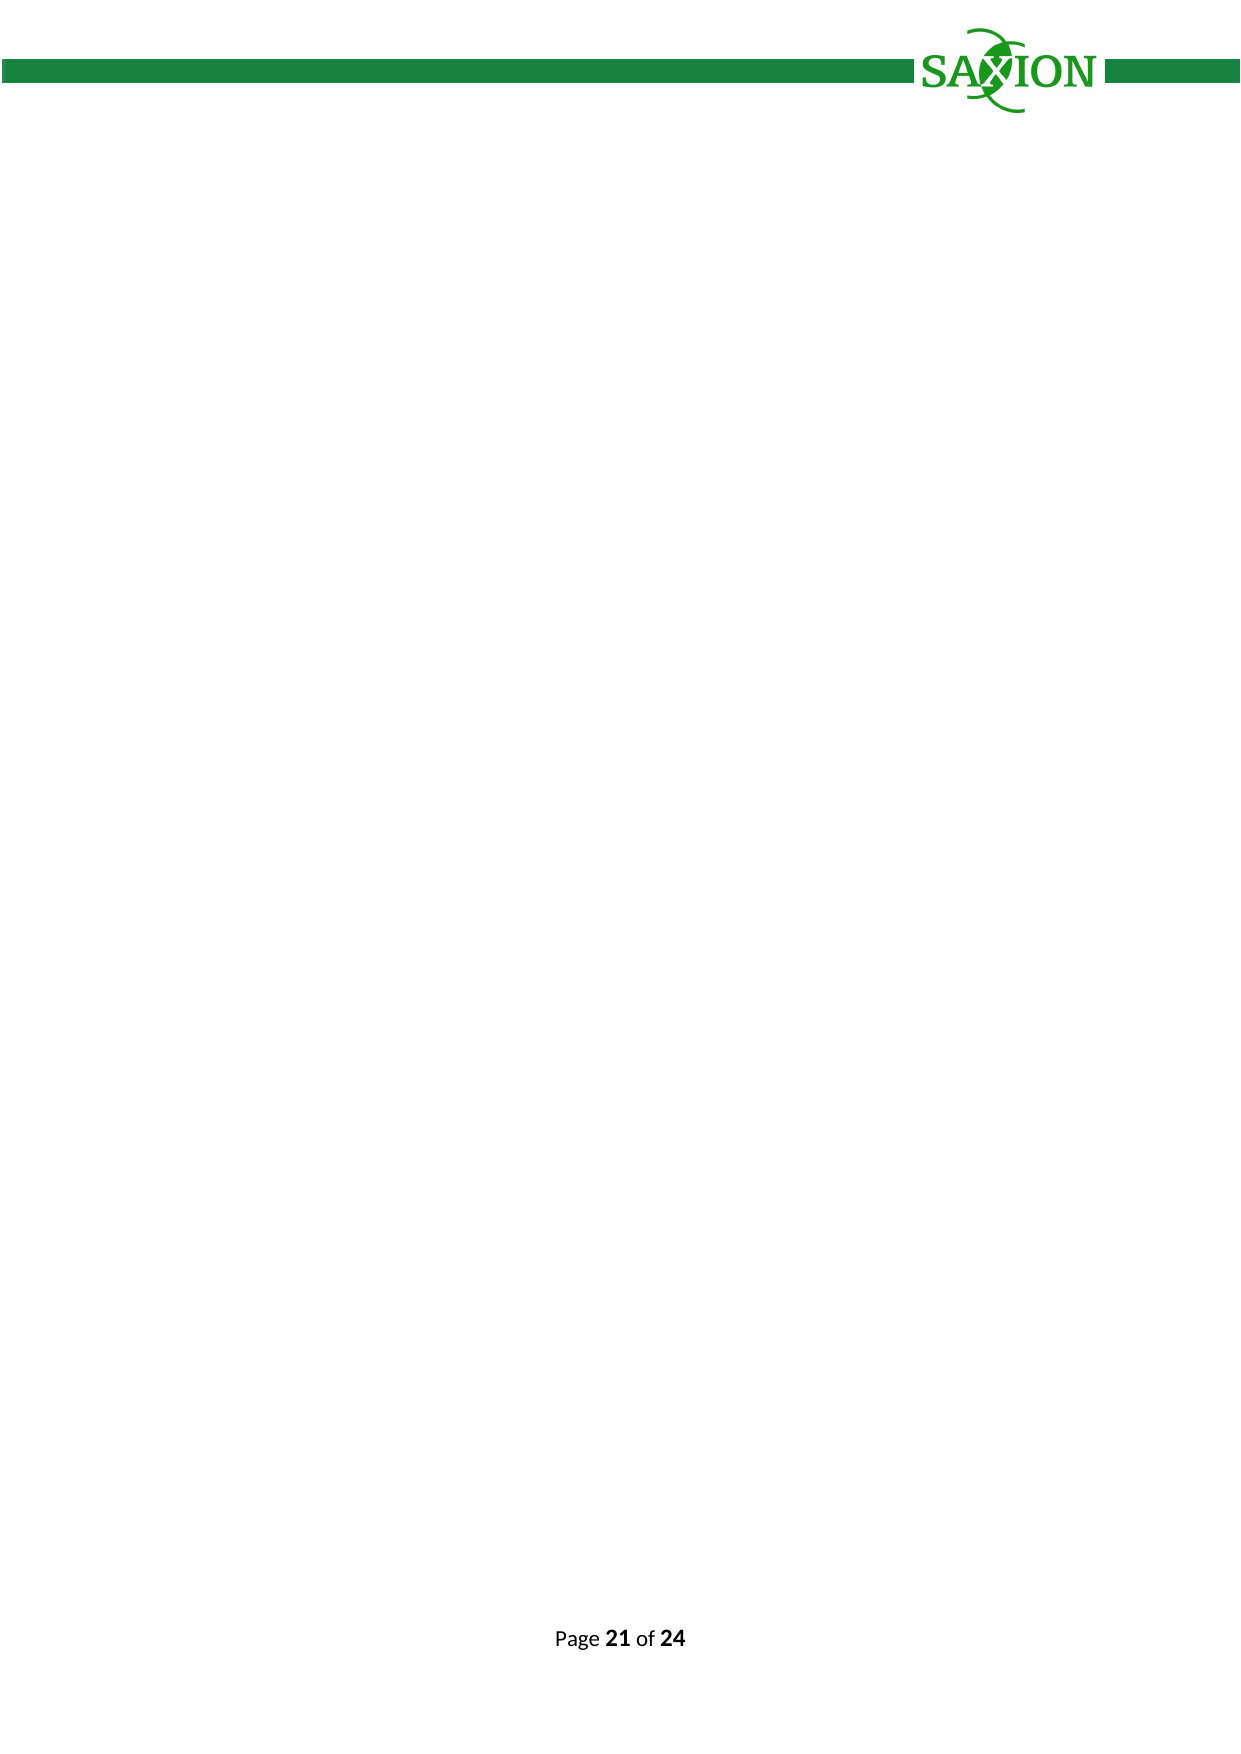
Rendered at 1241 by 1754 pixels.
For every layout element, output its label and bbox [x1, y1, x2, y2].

picture [2, 24, 1240, 117]
